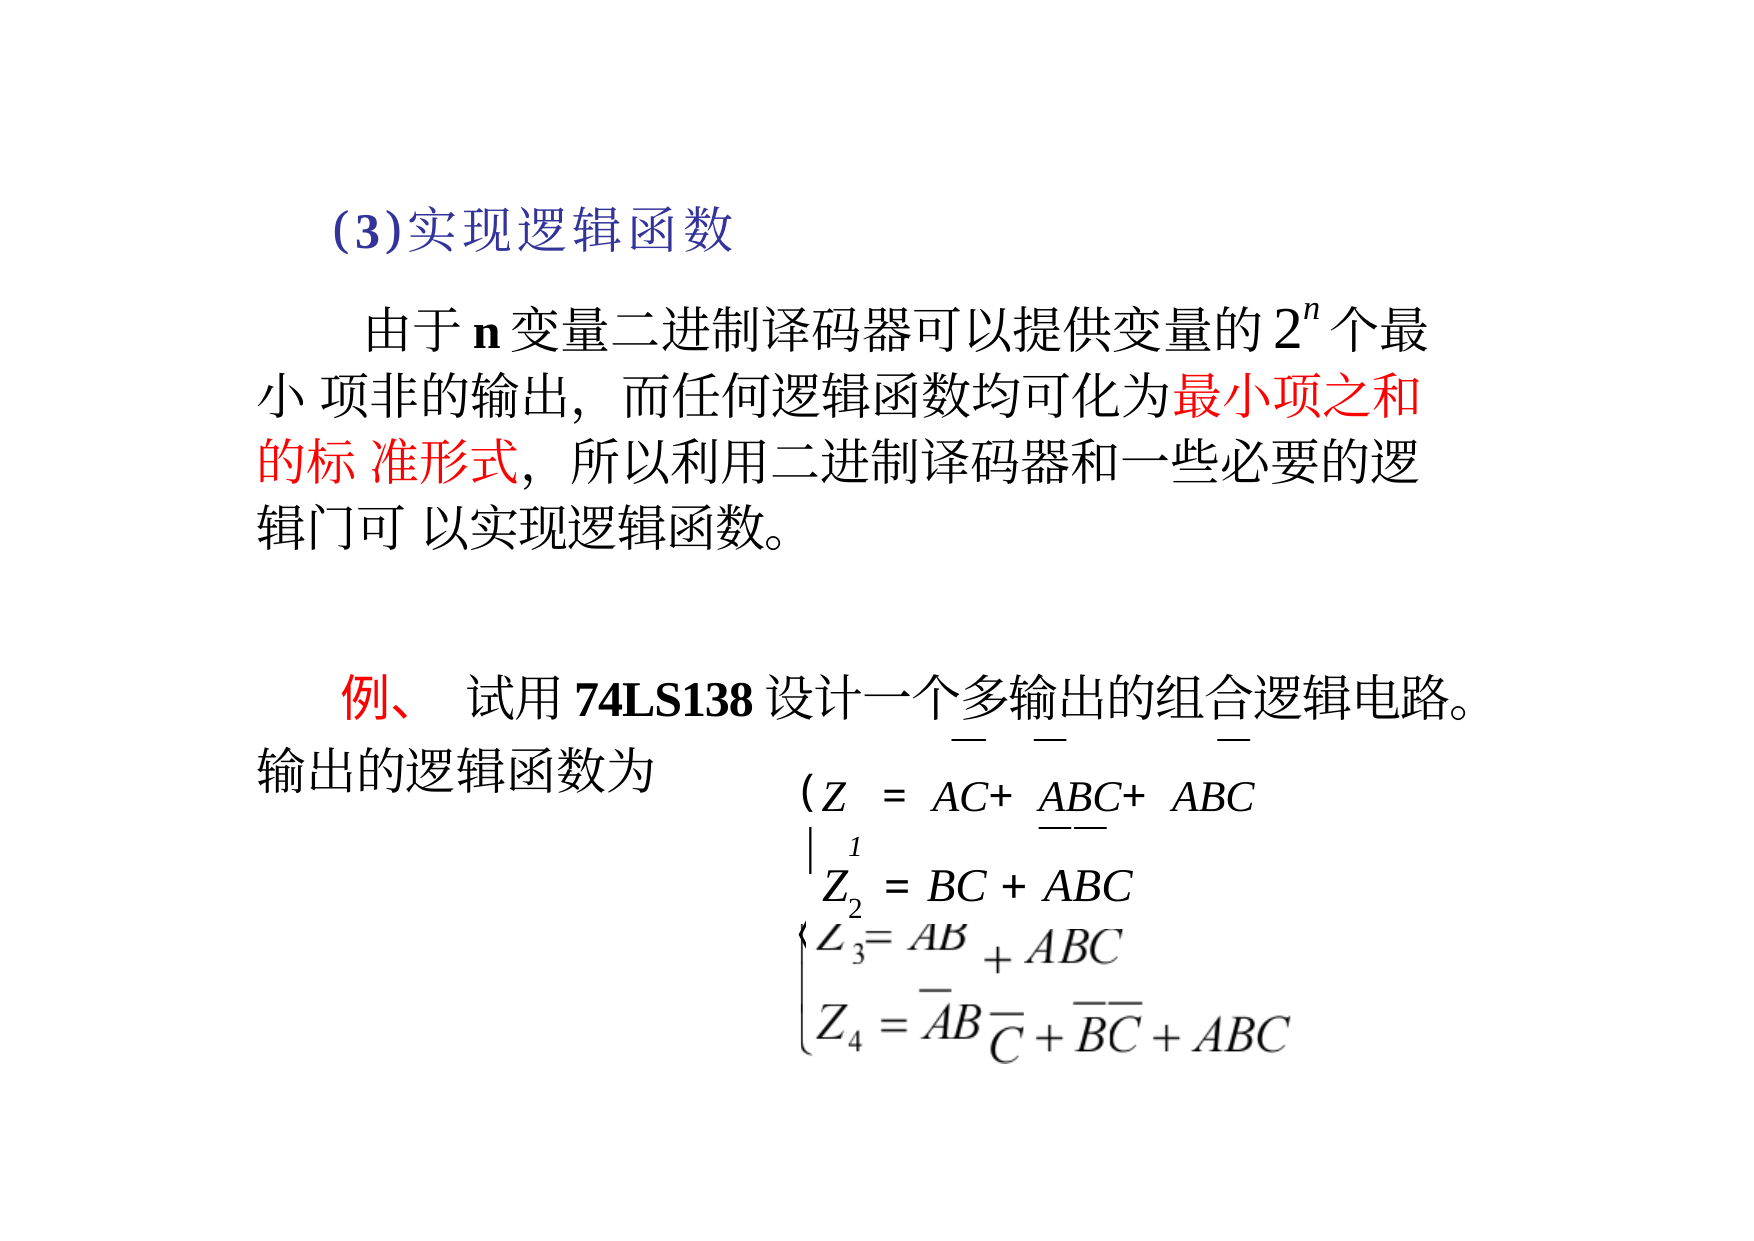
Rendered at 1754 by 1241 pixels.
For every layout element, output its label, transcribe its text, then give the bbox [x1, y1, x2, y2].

text (Z = AC+ ABC+ ABC [801, 773, 1500, 821]
text 由于n变量二进制译码器可以提供变量的2n 个最小 项非的输出，而任何逻辑函数均可化为最小项之和的标 准形式，所以利用二进制译码器和一些必要的逻辑门可 以实现逻辑函数。 [257, 293, 1460, 561]
picture [800, 924, 1292, 1064]
text (3)实现逻辑函数 [332, 196, 1500, 262]
text |Z = BC + ABC [801, 822, 1500, 925]
text 输出的逻辑函数为 [256, 737, 781, 803]
text 例、 试用74LS138设计一个多输出的组合逻辑电路。 [256, 672, 1500, 728]
